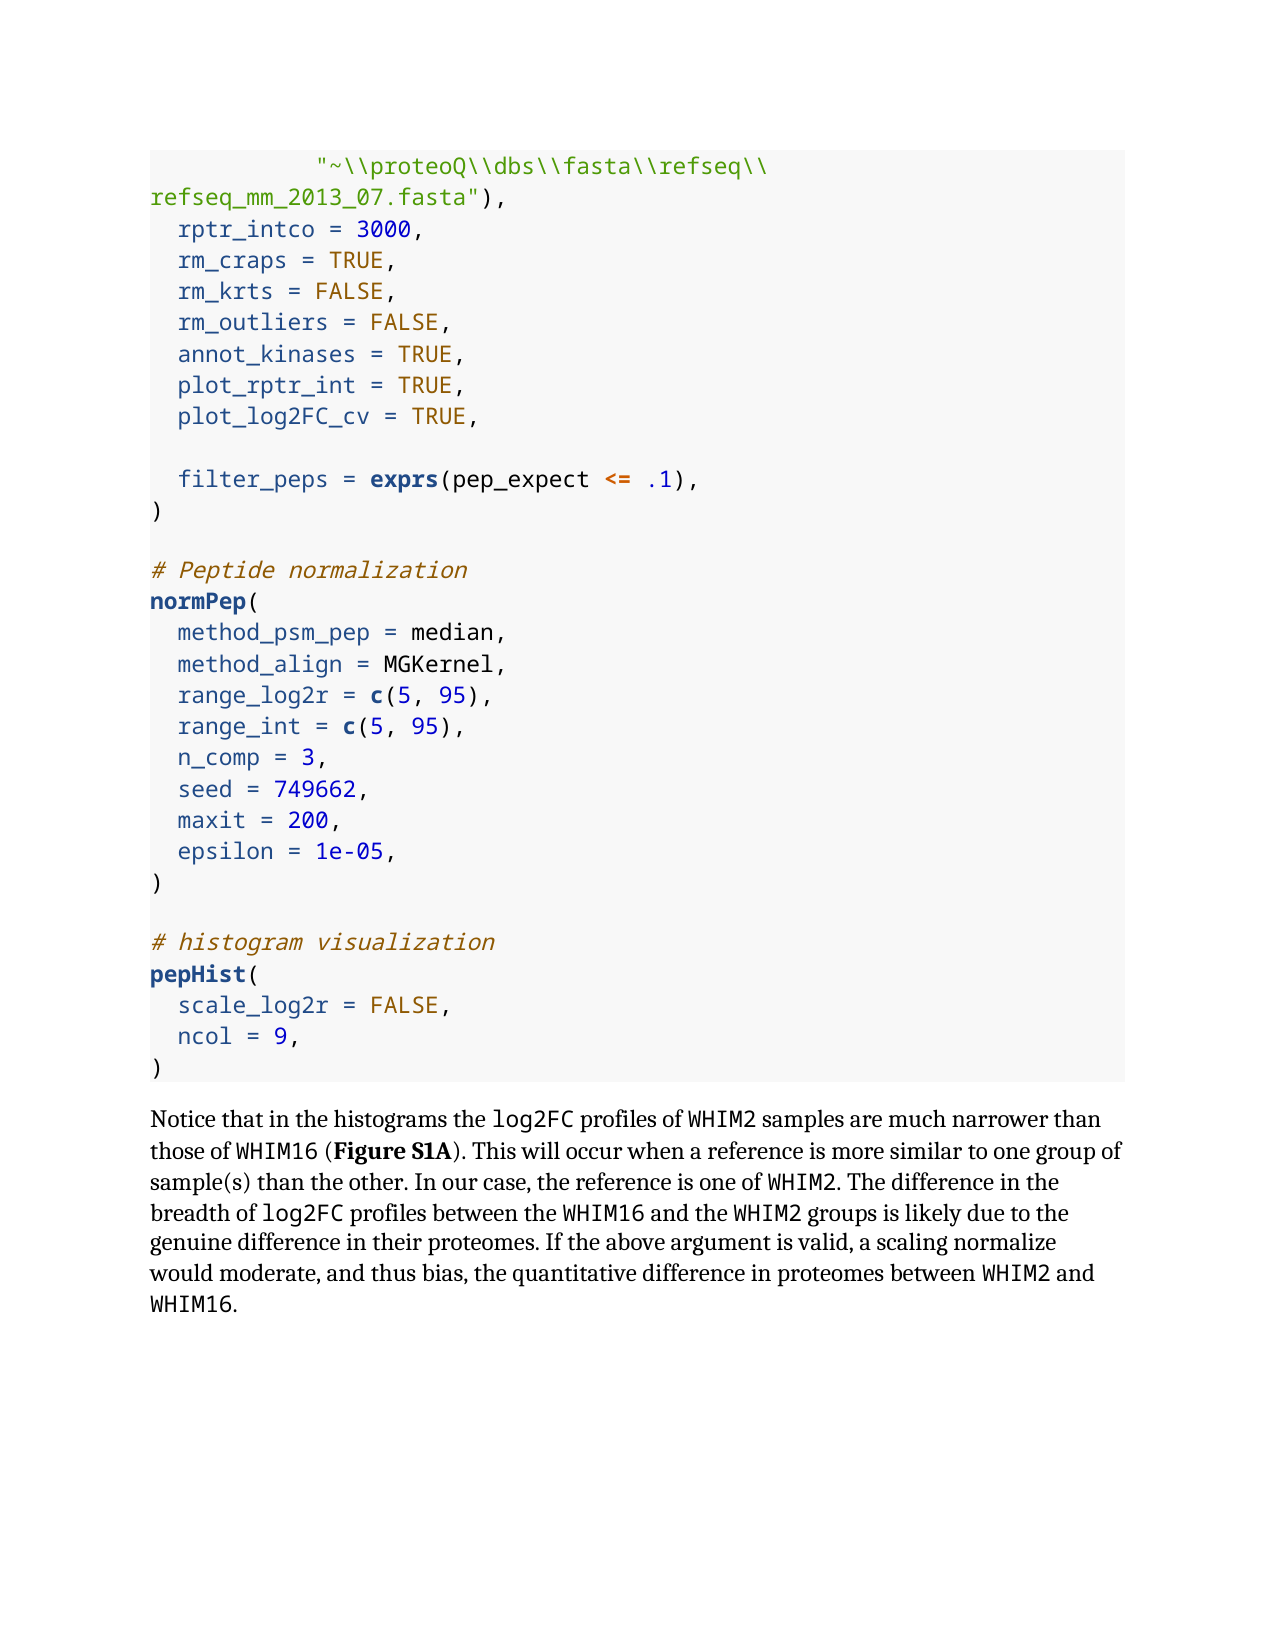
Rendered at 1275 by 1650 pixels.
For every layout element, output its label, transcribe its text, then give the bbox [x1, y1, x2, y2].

text Notice that in the histograms the log2FC profiles of WHIM2 samples are much narrower than those of WHIM16 (Figure S1A). This will occur when a reference is more similar to one group of sample(s) than the other. In our case, the reference is one of WHIM2. The difference in the breadth of log2FC profiles between the WHIM16 and the WHIM2 groups is likely due to the genuine difference in their proteomes. If the above argument is valid, a scaling normalize would moderate, and thus bias, the quantitative difference in proteomes between WHIM2 and WHIM16. [150, 1103, 1125, 1319]
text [150, 150, 1125, 1082]
